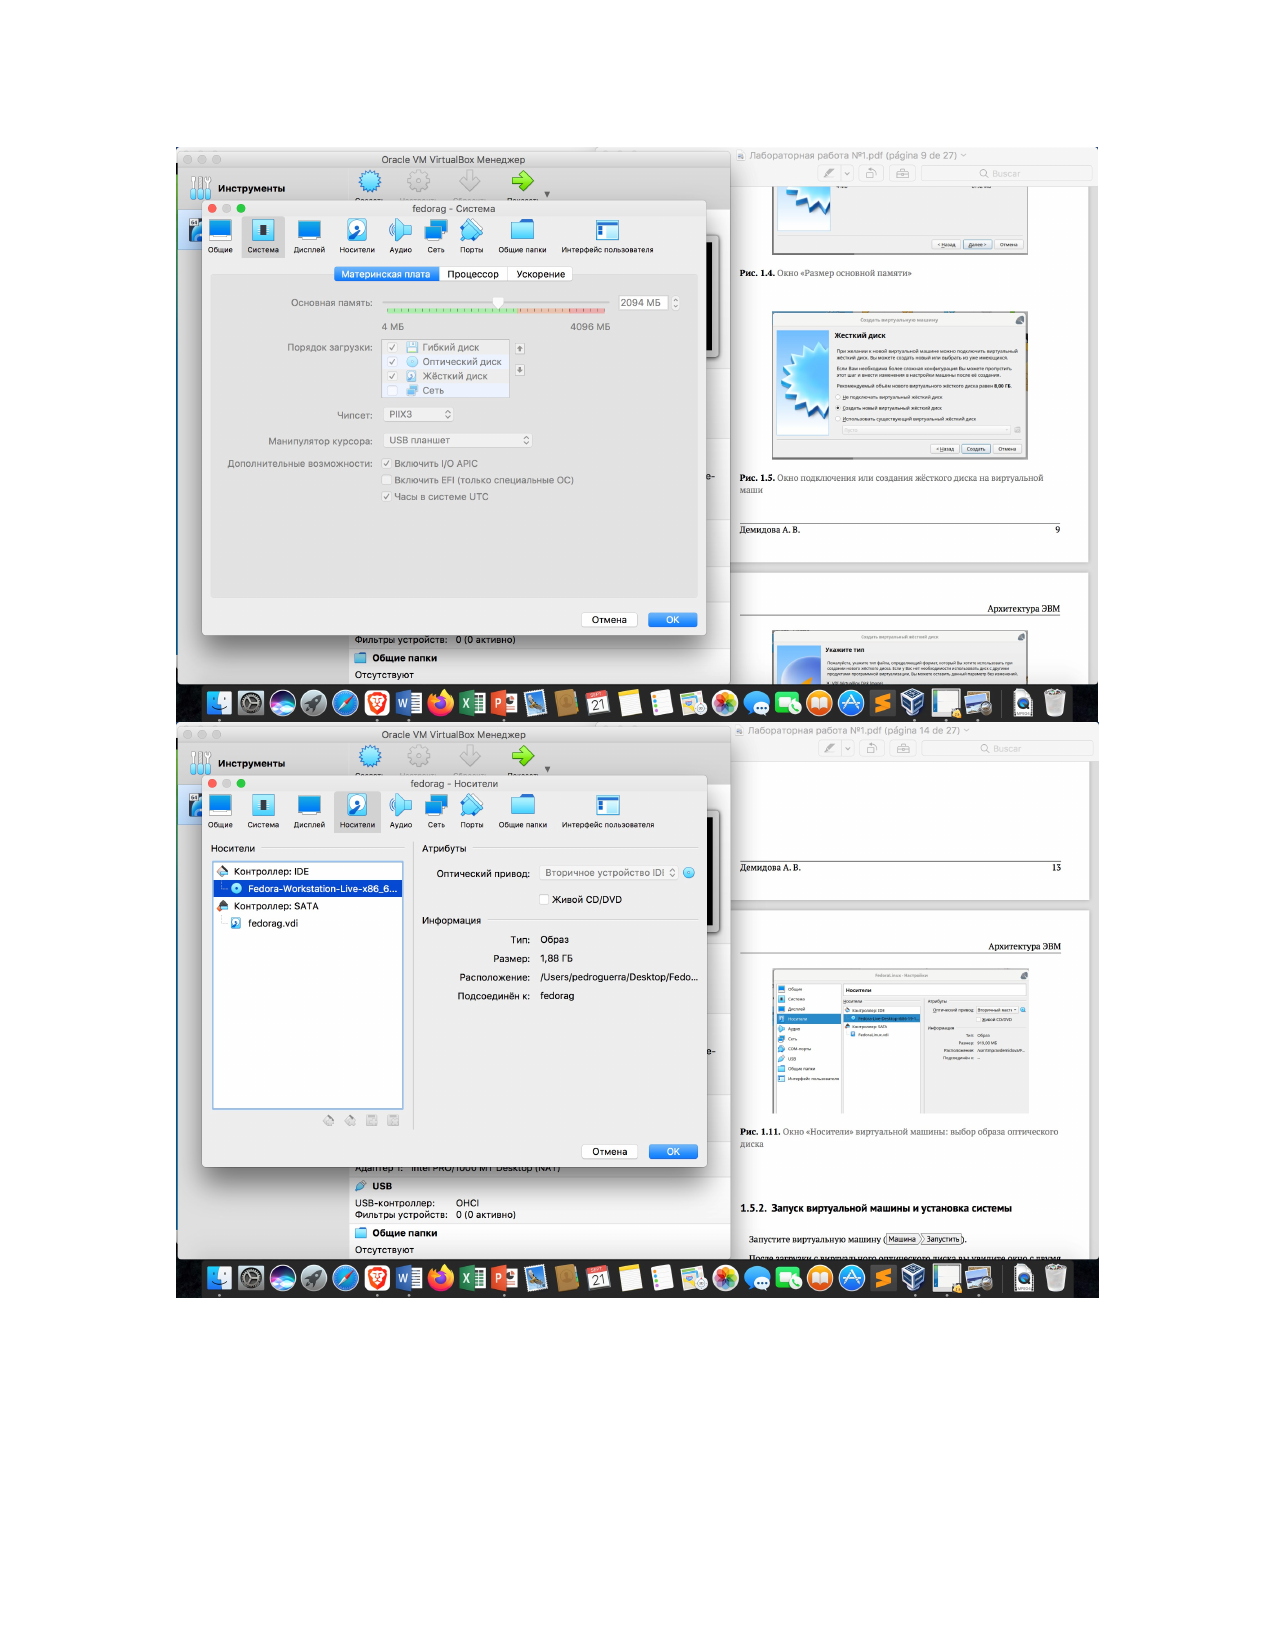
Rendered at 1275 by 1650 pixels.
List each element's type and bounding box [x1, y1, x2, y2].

picture [176, 147, 1099, 1298]
